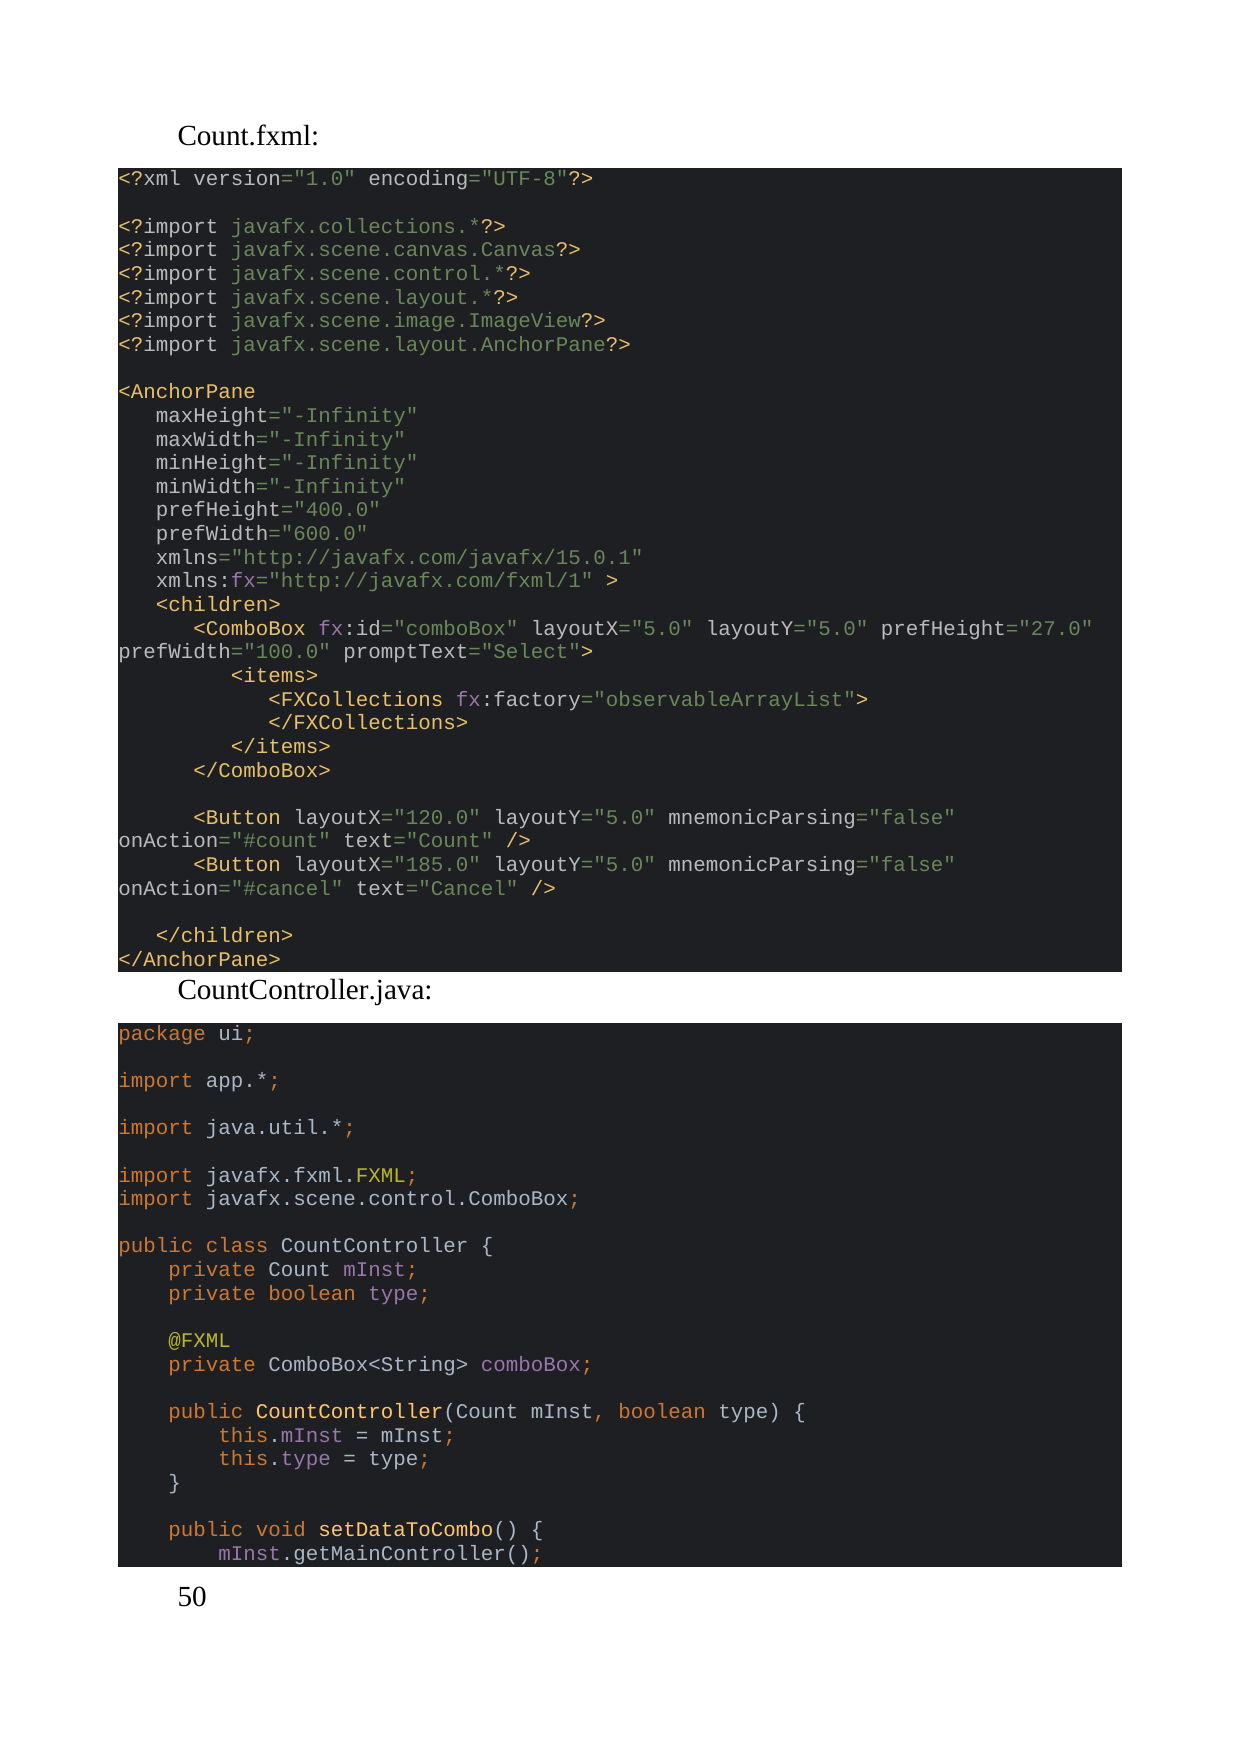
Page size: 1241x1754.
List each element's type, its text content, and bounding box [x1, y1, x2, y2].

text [118, 1023, 1122, 1567]
text Count.fxml: [118, 118, 1122, 152]
text <?xml version="1.0" encoding="UTF-8"?> <?import javafx.collections.*?> <?import javafx.scene.canvas.Canvas?> <?import javafx.scene.control.*?> <?import javafx.scene.layout.*?> <?import javafx.scene.image.ImageView?> <?import javafx.scene.layout.AnchorPane?> <AnchorPane maxHeight="-Infinity" maxWidth="-Infinity" minHeight="-Infinity" minWidth="-Infinity" prefHeight="400.0" prefWidth="600.0" xmlns="http://javafx.com/javafx/15.0.1" xmlns:fx="http://javafx.com/fxml/1" > <children> <ComboBox fx:id="comboBox" layoutX="5.0" layoutY="5.0" prefHeight="27.0" prefWidth="100.0" promptText="Select"> <items> <FXCollections fx:factory="observableArrayList"> </FXCollections> </items> </ComboBox> <Button layoutX="120.0" layoutY="5.0" mnemonicParsing="false" onAction="#count" text="Count" /> <Button layoutX="185.0" layoutY="5.0" mnemonicParsing="false" onAction="#cancel" text="Cancel" /> </children> </AnchorPane> [118, 168, 1122, 972]
text CountController.java: [118, 972, 1122, 1006]
